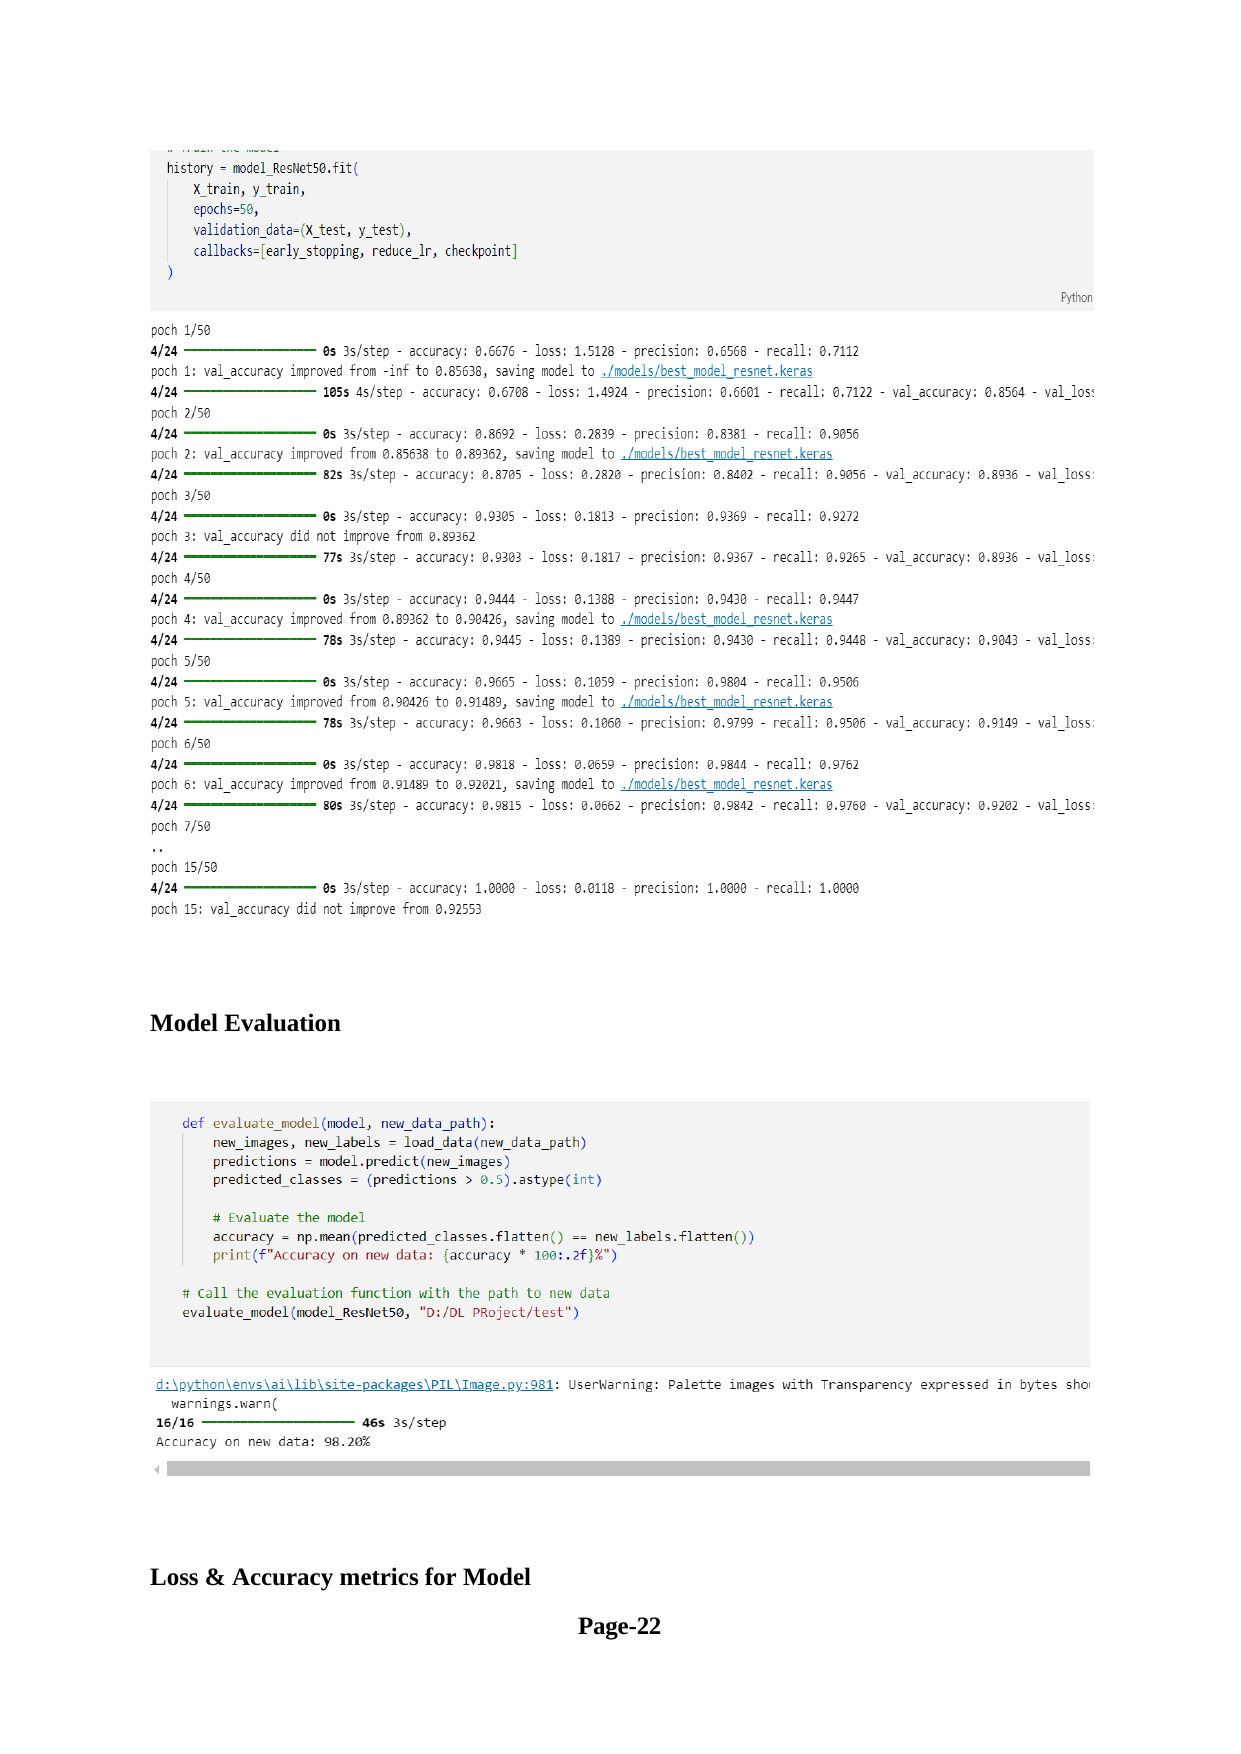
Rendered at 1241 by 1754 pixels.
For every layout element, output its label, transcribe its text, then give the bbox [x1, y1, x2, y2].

picture [150, 150, 1094, 922]
text Loss & Accuracy metrics for Model [150, 1562, 1090, 1591]
text Model Evaluation [150, 1008, 1090, 1037]
picture [150, 1094, 1091, 1476]
